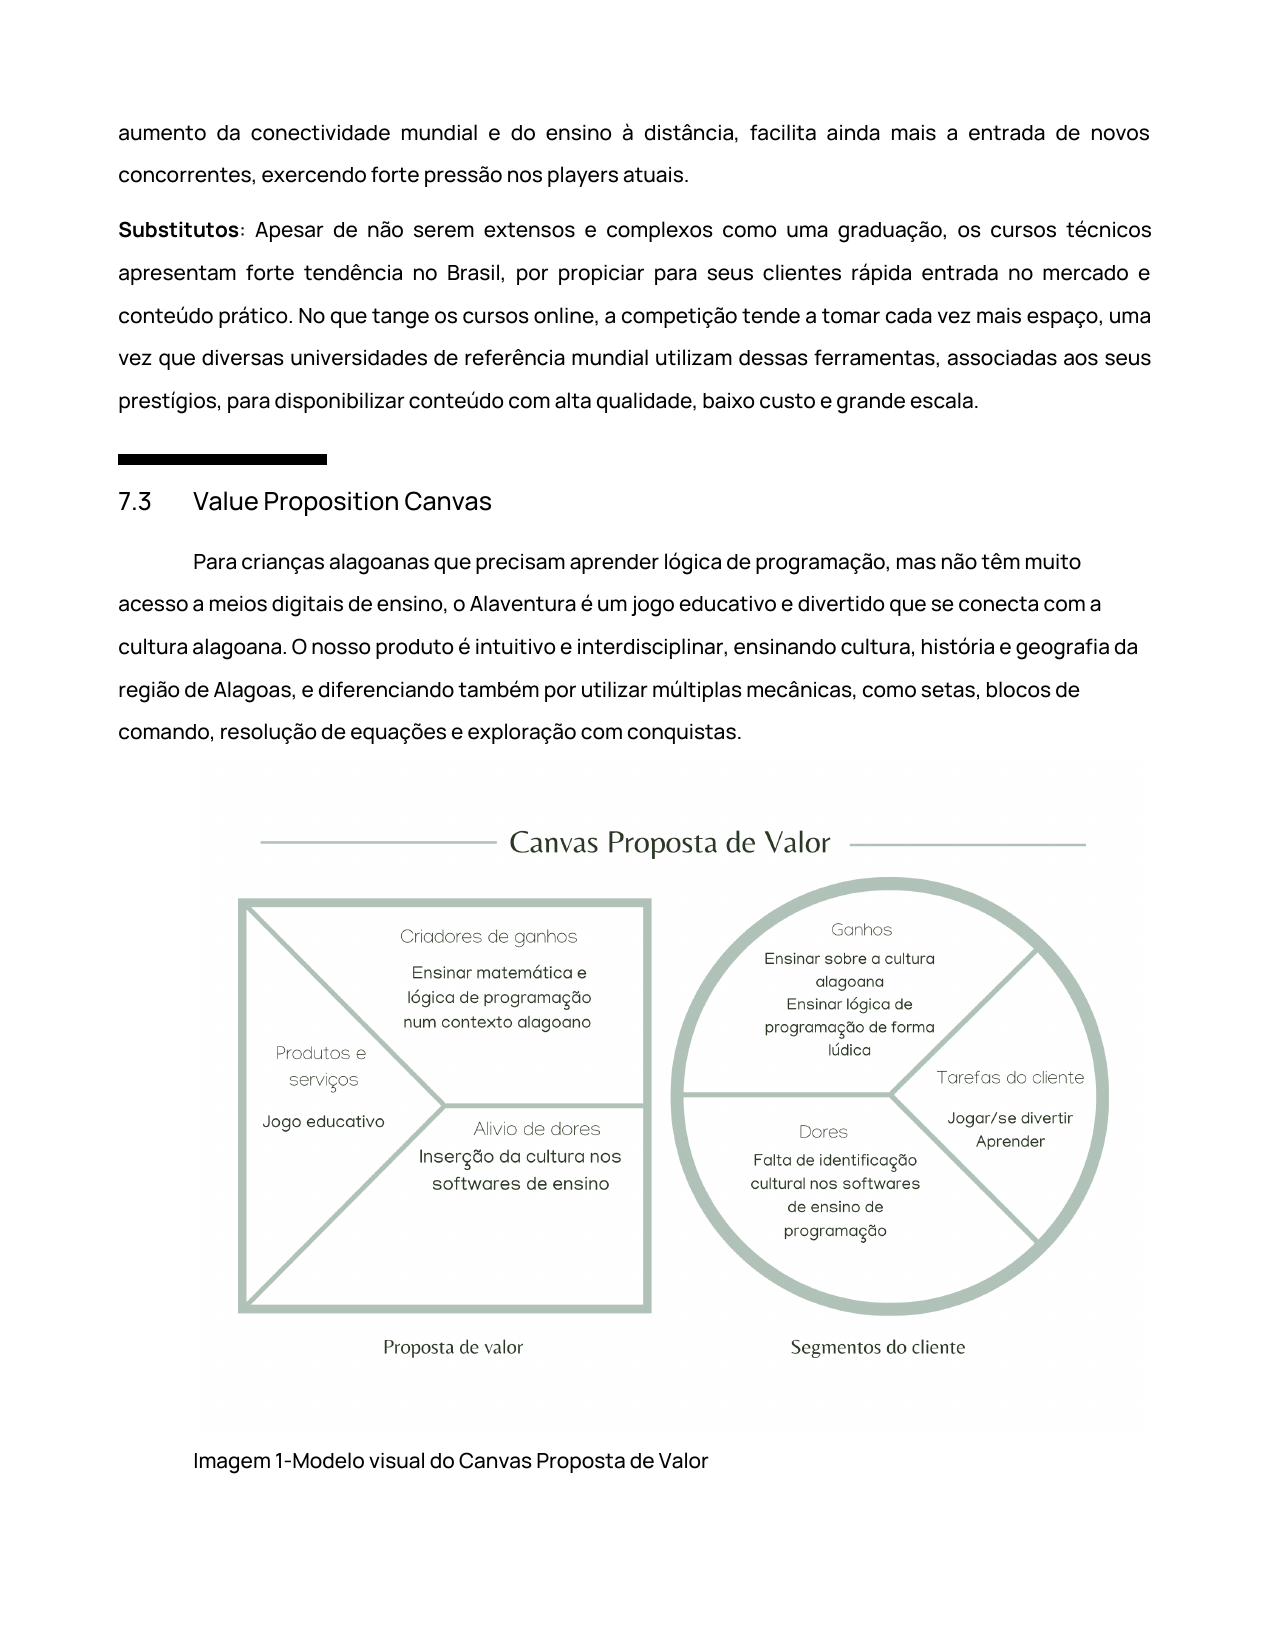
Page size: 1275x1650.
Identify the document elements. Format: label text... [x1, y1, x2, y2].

text Substitutos: Apesar de não serem extensos e complexos como uma graduação, os cursos técnicos apresentam forte tendência no Brasil, por propiciar para seus clientes rápida entrada no mercado e conteúdo prático. No que tange os cursos online, a competição tende a tomar cada vez mais espaço, uma vez que diversas universidades de referência mundial utilizam dessas ferramentas, associadas aos seus prestígios, para disponibilizar conteúdo com alta qualidade, baixo custo e grande escala. [118, 216, 1152, 414]
picture [193, 760, 1147, 1434]
text Para crianças alagoanas que precisam aprender lógica de programação, mas não têm muito acesso a meios digitais de ensino, o Alaventura é um jogo educativo e divertido que se conecta com a cultura alagoana. O nosso produto é intuitivo e interdisciplinar, ensinando cultura, história e geografia da região de Alagoas, e diferenciando também por utilizar múltiplas mecânicas, como setas, blocos de comando, resolução de equações e exploração com conquistas. [118, 547, 1152, 746]
list Value Proposition Canvas [118, 483, 1152, 517]
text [118, 118, 1152, 189]
text Imagem 1-Modelo visual do Canvas Proposta de Valor [118, 1447, 1152, 1475]
